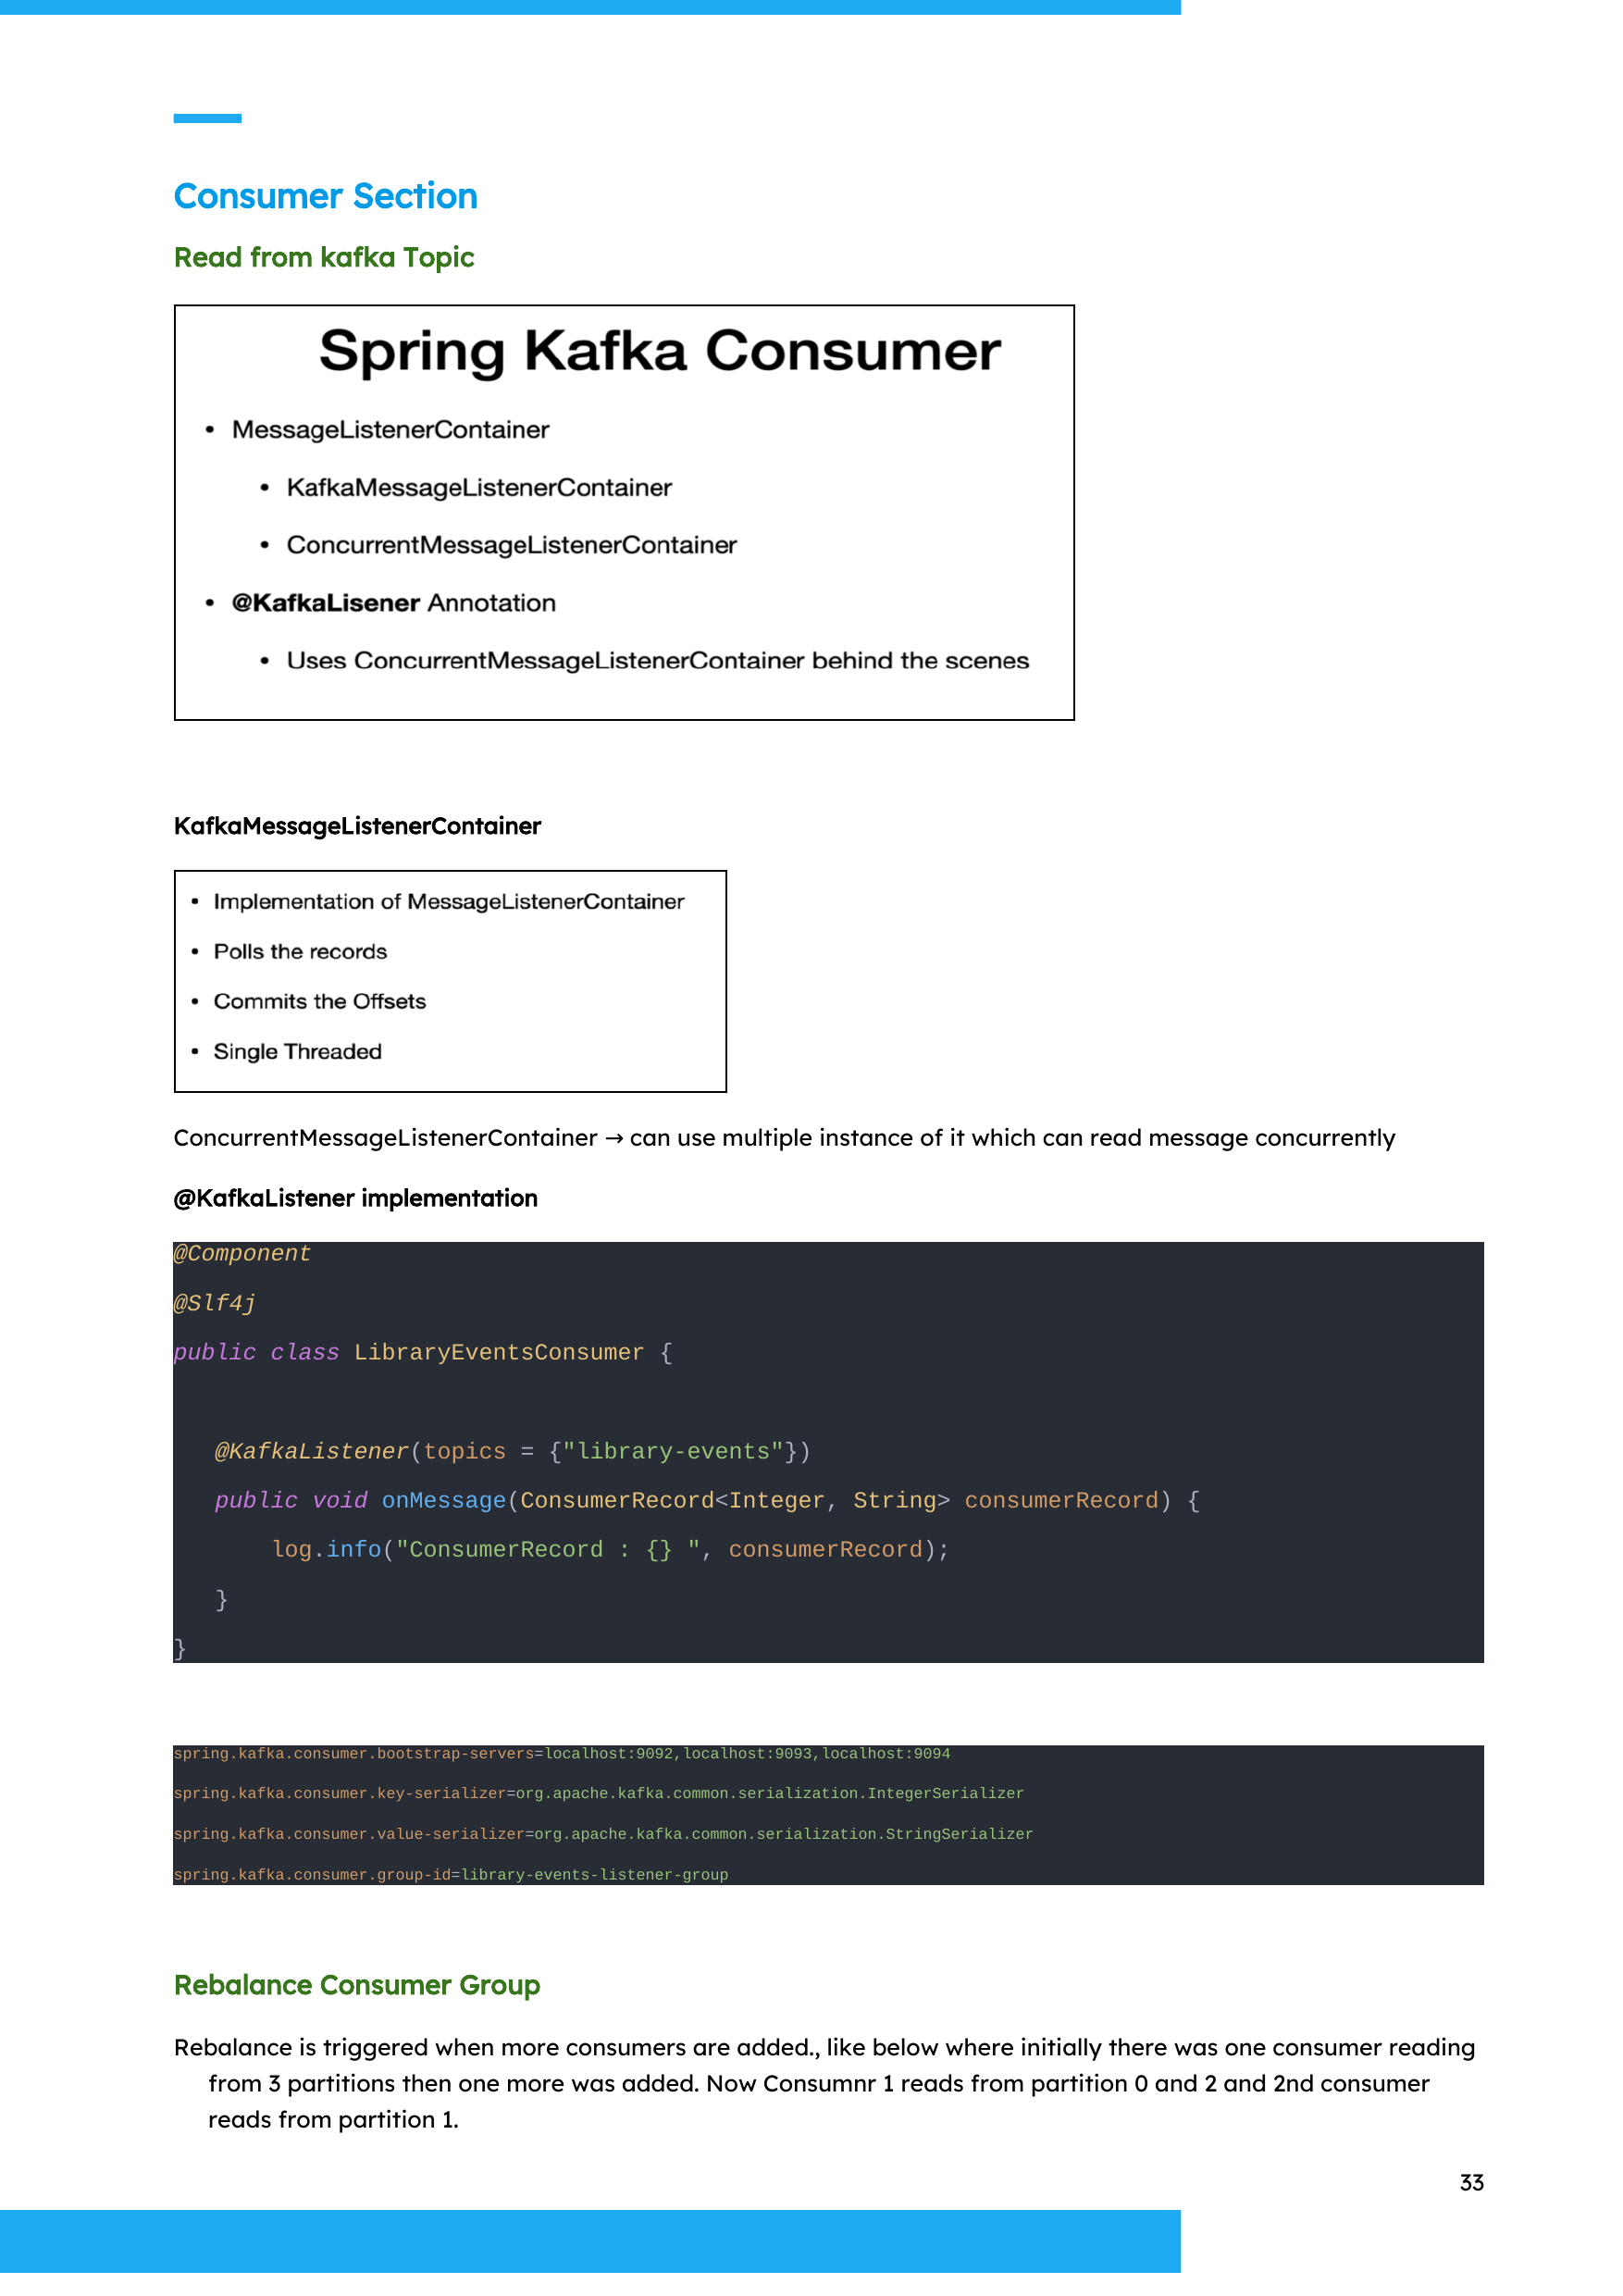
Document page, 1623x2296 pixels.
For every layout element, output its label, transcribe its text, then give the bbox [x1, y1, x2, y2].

picture [173, 114, 242, 123]
text KafkaMessageListenerContainer [173, 811, 1484, 839]
text public class LibraryEventsConsumer { [173, 1341, 1484, 1367]
picture [176, 306, 1073, 719]
text } [173, 1637, 1484, 1663]
picture [176, 872, 725, 1091]
text } [173, 1587, 1484, 1614]
text ConcurrentMessageListenerContainer → can use multiple instance of it which can read message concurrently [173, 1123, 1484, 1152]
text @Slf4j [173, 1291, 1484, 1318]
text spring.kafka.consumer.value-serializer=org.apache.kafka.common.serialization.StringSerializer [173, 1827, 1484, 1844]
text @KafkaListener(topics = {"library-events"}) [173, 1439, 1484, 1466]
subtitle Consumer Section [173, 173, 1484, 217]
text spring.kafka.consumer.bootstrap-servers=localhost:9092,localhost:9093,localhost:9094 [173, 1745, 1484, 1763]
text spring.kafka.consumer.group-id=library-events-listener-group [173, 1868, 1484, 1885]
picture [0, 2210, 1182, 2273]
picture [0, 0, 1182, 15]
subtitle Read from kafka Topic [173, 240, 1484, 273]
text @Component [173, 1242, 1484, 1268]
text spring.kafka.consumer.key-serializer=org.apache.kafka.common.serialization.IntegerSerializer [173, 1786, 1484, 1804]
text log.info("ConsumerRecord : {} ", consumerRecord); [173, 1538, 1484, 1564]
text @KafkaListener implementation [173, 1183, 1484, 1211]
text Rebalance is triggered when more consumers are added., like below where initially there was one consumer reading from 3 partitions then one more was added. Now Consumnr 1 reads from partition 0 and 2 and 2nd consumer reads from partition 1. [173, 2032, 1484, 2134]
text public void onMessage(ConsumerRecord<Integer, String> consumerRecord) { [173, 1489, 1484, 1515]
subtitle Rebalance Consumer Group [173, 1967, 1484, 2001]
